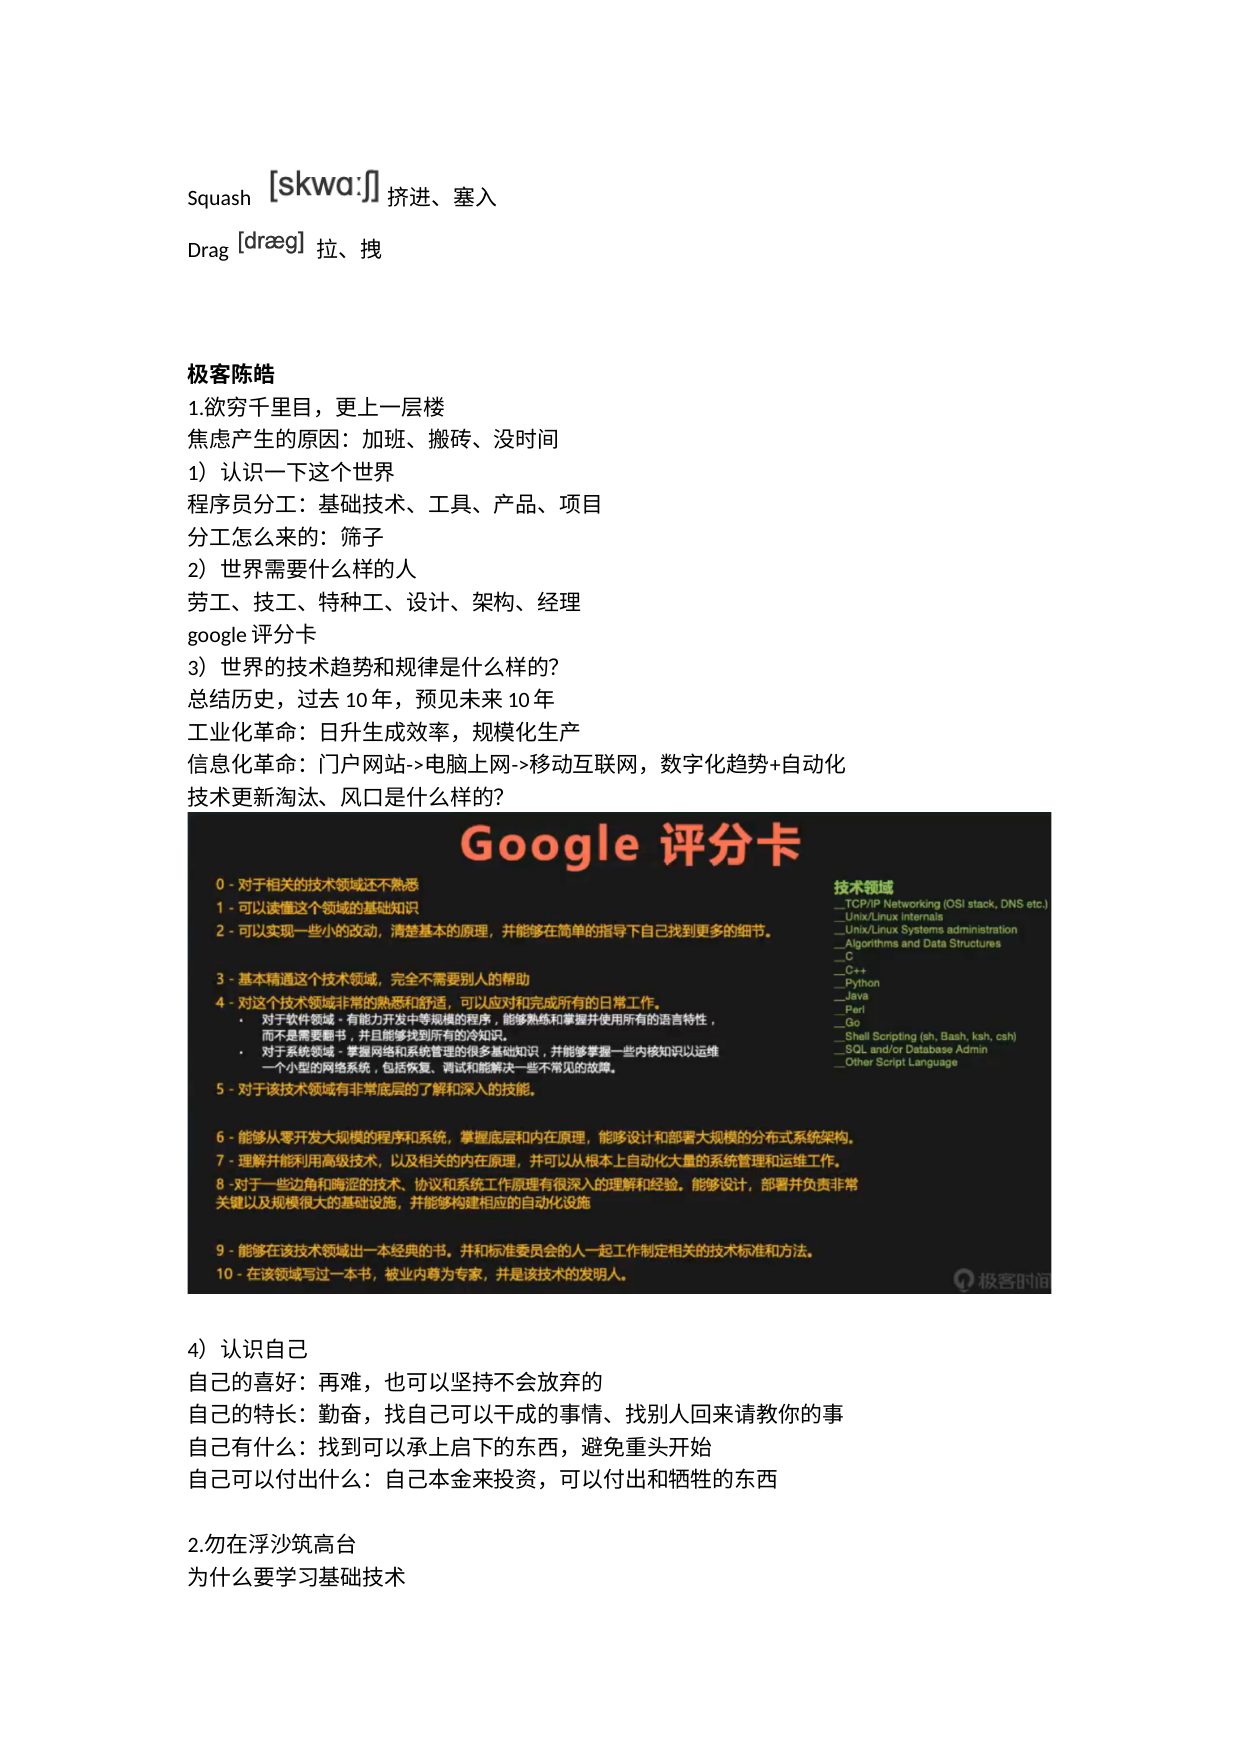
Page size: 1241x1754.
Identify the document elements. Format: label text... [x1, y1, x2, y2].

list 世界的技术趋势和规律是什么样的？ [187, 649, 1053, 682]
list 世界需要什么样的人 [187, 552, 1053, 584]
list 技术更新淘汰、风口是什么样的？ [187, 779, 1053, 812]
list 信息化革命：门户网站->电脑上网->移动互联网，数字化趋势+自动化 [187, 747, 1053, 779]
picture [187, 812, 1052, 1294]
list 分工怎么来的：筛子 [187, 519, 1053, 552]
list 劳工、技工、特种工、设计、架构、经理 [187, 584, 1053, 617]
list 勿在浮沙筑高台 [187, 1527, 1053, 1559]
picture [256, 162, 388, 206]
list 自己的喜好：再难，也可以坚持不会放弃的 [187, 1364, 1053, 1397]
text 极客陈皓 [187, 357, 1053, 389]
list 程序员分工：基础技术、工具、产品、项目 [187, 487, 1053, 519]
list 认识一下这个世界 [187, 454, 1053, 487]
text Squash 挤进、塞入 [187, 162, 1053, 227]
list 自己可以付出什么：自己本金来投资，可以付出和牺牲的东西 [187, 1462, 1053, 1494]
list 总结历史，过去10年，预见未来10年 [187, 682, 1053, 714]
list 自己有什么：找到可以承上启下的东西，避免重头开始 [187, 1429, 1053, 1462]
list 自己的特长：勤奋，找自己可以干成的事情、找别人回来请教你的事 [187, 1397, 1053, 1429]
list 认识自己 [187, 1332, 1053, 1364]
picture [233, 227, 311, 257]
list 欲穷千里目，更上一层楼 [187, 389, 1053, 422]
list 焦虑产生的原因：加班、搬砖、没时间 [187, 422, 1053, 454]
text Drag 拉、拽 [187, 227, 1053, 292]
list 工业化革命：日升生成效率，规模化生产 [187, 714, 1053, 747]
list google评分卡 [187, 617, 1053, 649]
list 为什么要学习基础技术 [187, 1559, 1053, 1592]
